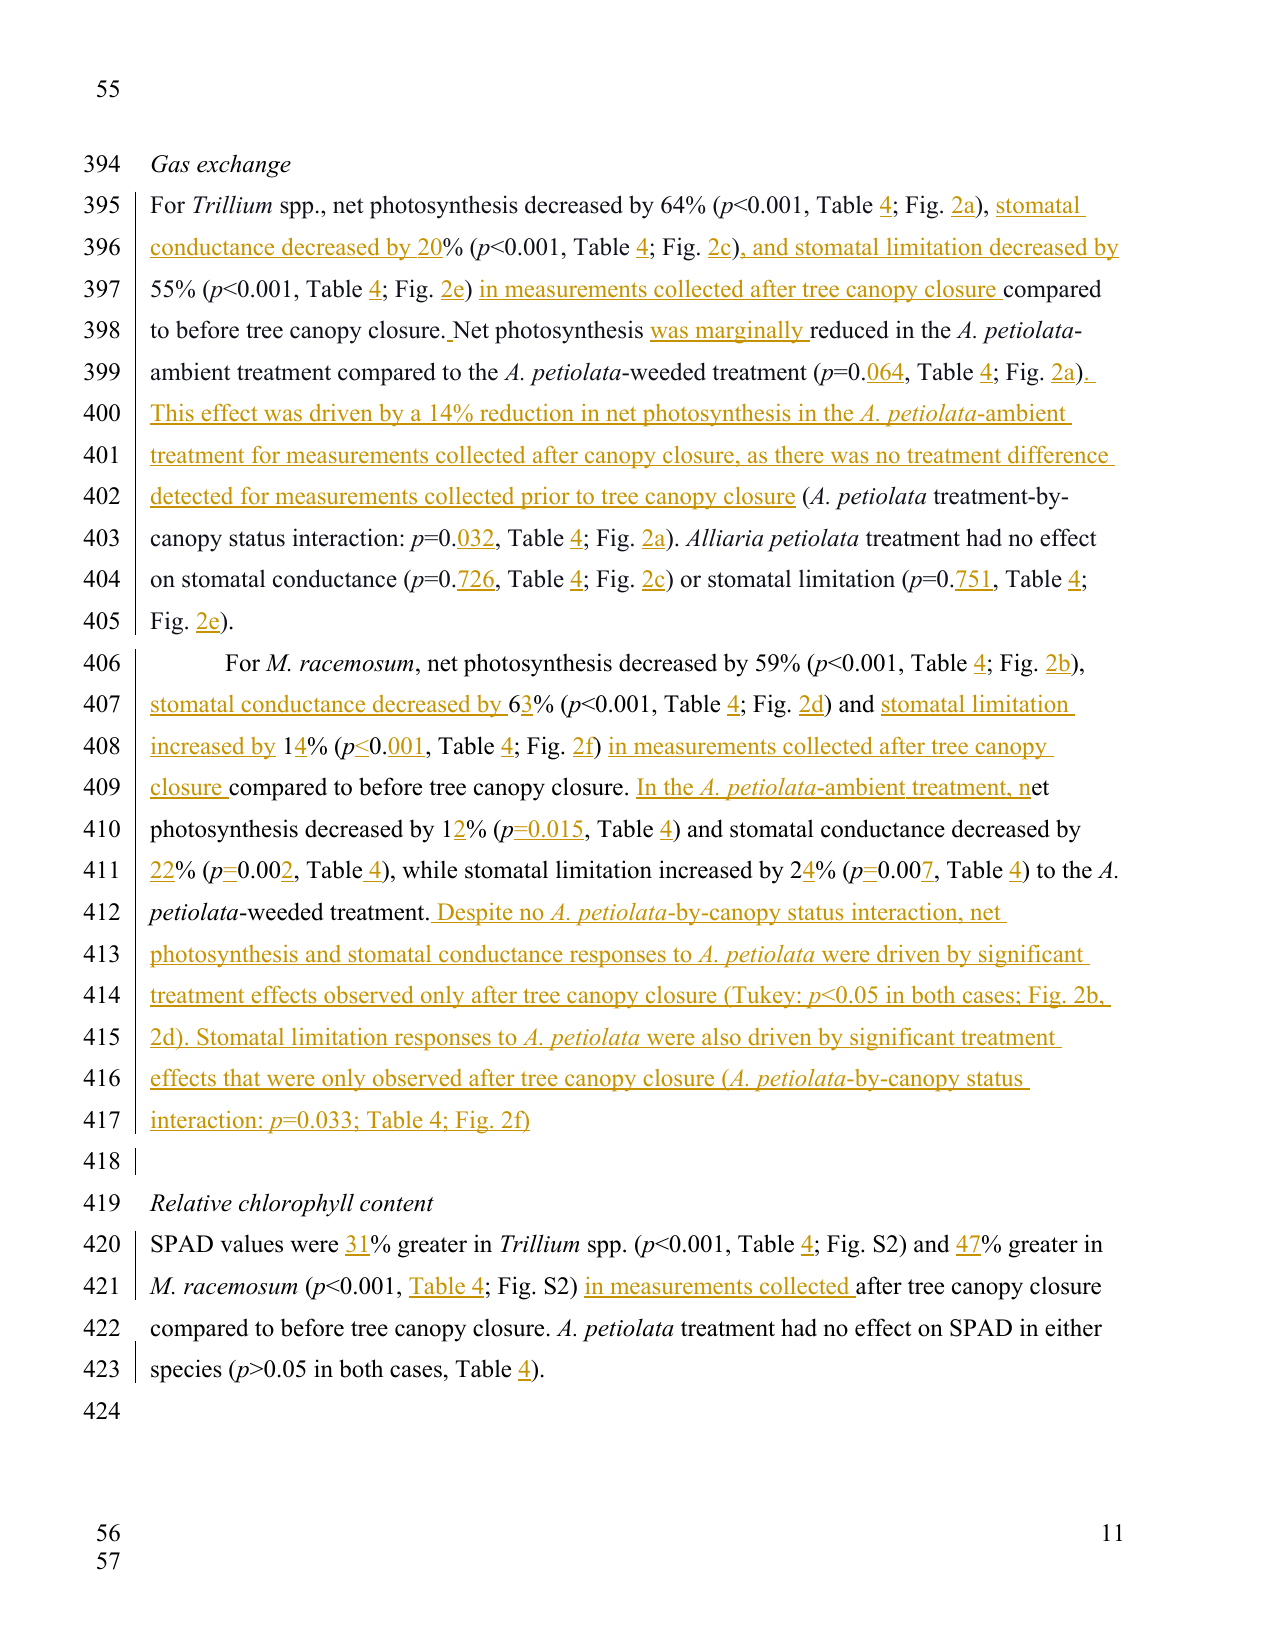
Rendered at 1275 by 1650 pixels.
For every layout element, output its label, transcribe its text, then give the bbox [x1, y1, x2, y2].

text For M. racemosum, net photosynthesis decreased by 59% (p<0.001, Table ; Fig. ), 6% (p<0.001, Table ; Fig. ) and 1% (p0., Table ; Fig. ) compared to before tree canopy closure. et photosynthesis decreased by 1% (p, Table ) and stomatal conductance decreased by % (p0.00, Table), while stomatal limitation increased by 2% (p0.00, Table ) to the A. petiolata-weeded treatment. [150, 649, 1125, 1134]
text SPAD values were % greater in Trillium spp. (p<0.001, Table ; Fig. S2) and % greater in M. racemosum (p<0.001, ; Fig. S2) after tree canopy closure compared to before tree canopy closure. A. petiolata treatment had no effect on SPAD in either species (p>0.05 in both cases, Table ). [150, 1231, 1125, 1383]
text Gas exchange [150, 150, 1125, 178]
text For Trillium spp., net photosynthesis decreased by 64% (p<0.001, Table ; Fig. ), % (p<0.001, Table ; Fig. ) 55% (p<0.001, Table ; Fig. ) compared to before tree canopy closure.Net photosynthesis reduced in the A. petiolata-ambient treatment compared to the A. petiolata-weeded treatment (p=0., Table ; Fig. ) (A. petiolata treatment-by-canopy status interaction: p=0., Table ; Fig. ). Alliaria petiolata treatment had no effect on stomatal conductance (p=0., Table ; Fig. ) or stomatal limitation (p=0., Table ; Fig. ). [150, 192, 1125, 635]
text Relative chlorophyll content [150, 1189, 1125, 1217]
